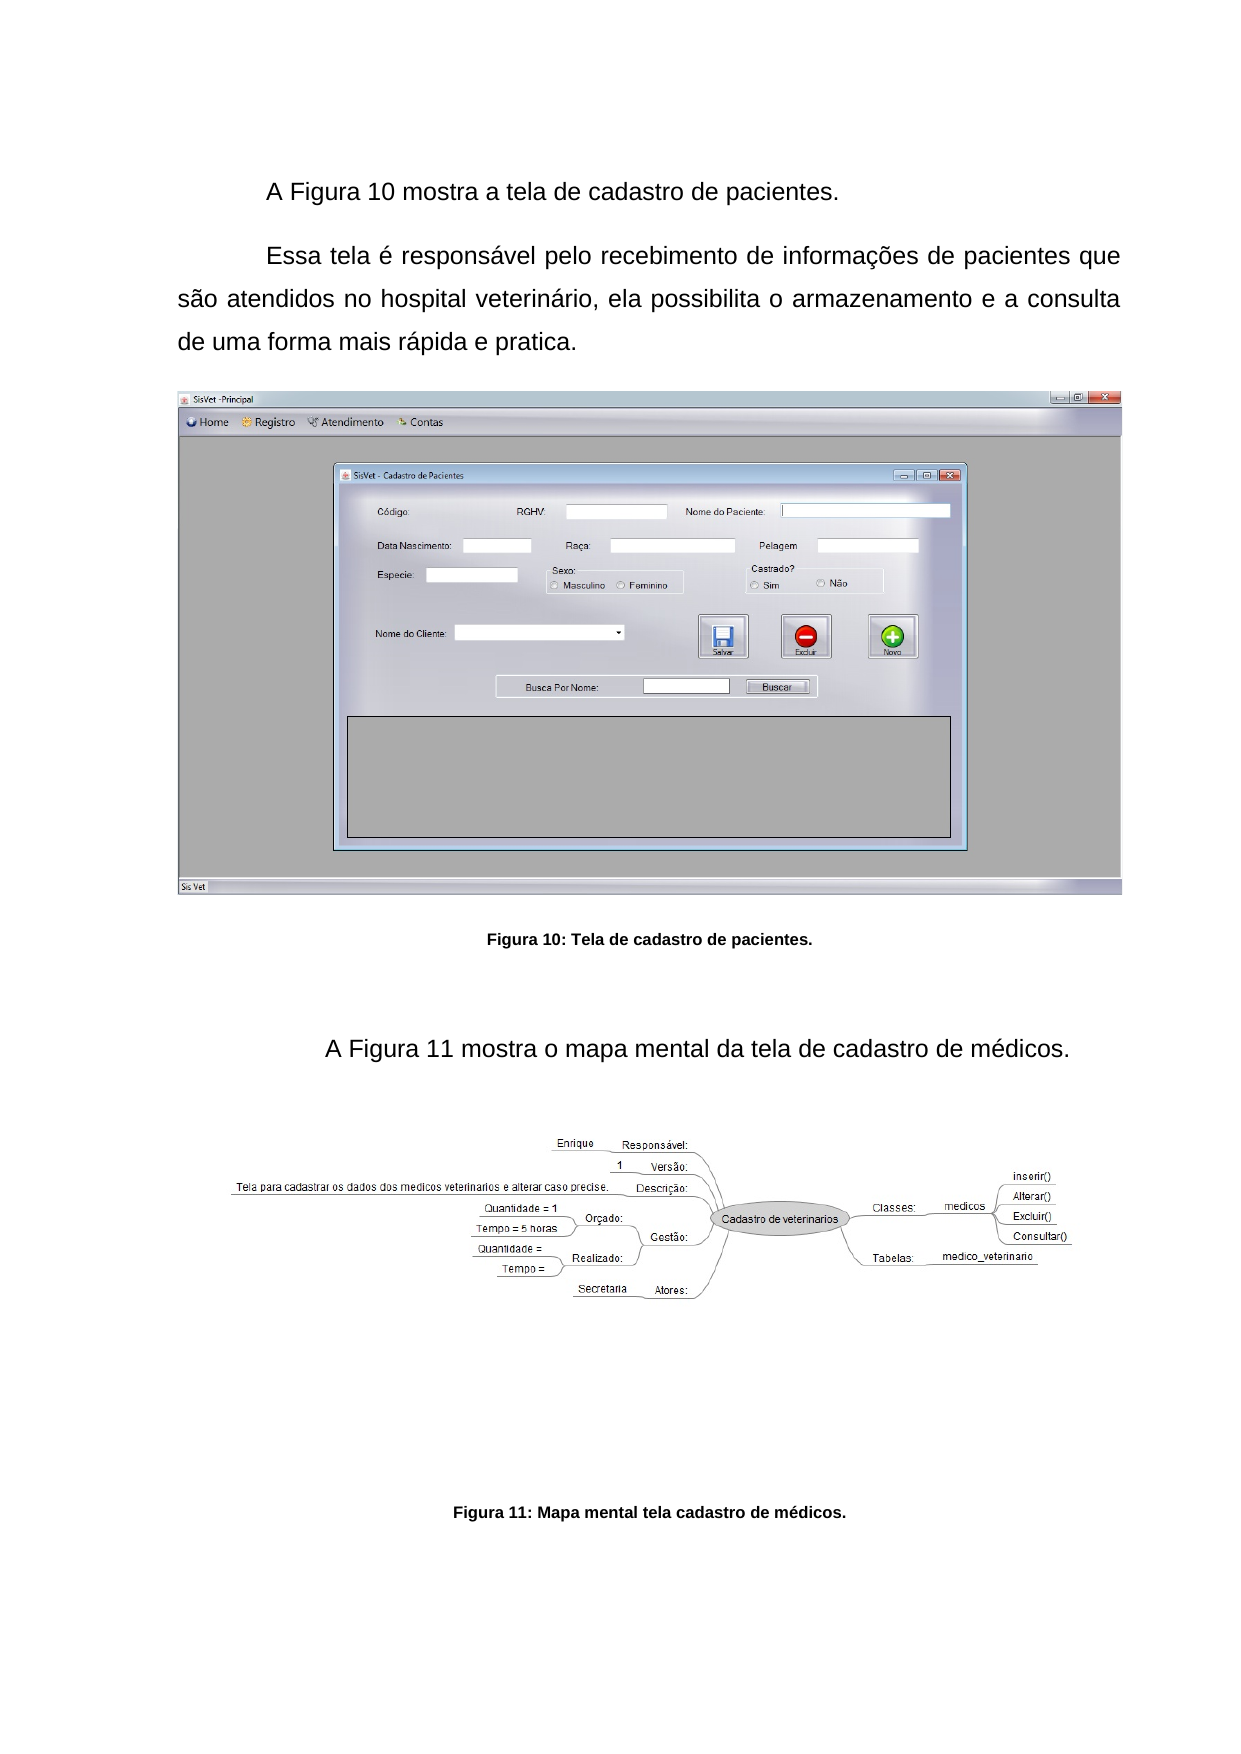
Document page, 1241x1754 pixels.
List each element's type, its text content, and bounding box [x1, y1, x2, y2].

picture [177, 391, 1123, 895]
text Essa tela é responsável pelo recebimento de informações de pacientes que são atendidos no hospital veterinário, ela possibilita o armazenamento e a consulta de uma forma mais rápida e pratica. [177, 241, 1122, 356]
text A Figura 10 mostra a tela de cadastro de pacientes. [177, 177, 1122, 206]
picture [177, 1098, 1123, 1468]
text A Figura 11 mostra o mapa mental da tela de cadastro de médicos. [177, 1034, 1122, 1063]
text Figura 10: Tela de cadastro de pacientes. [177, 930, 1122, 949]
